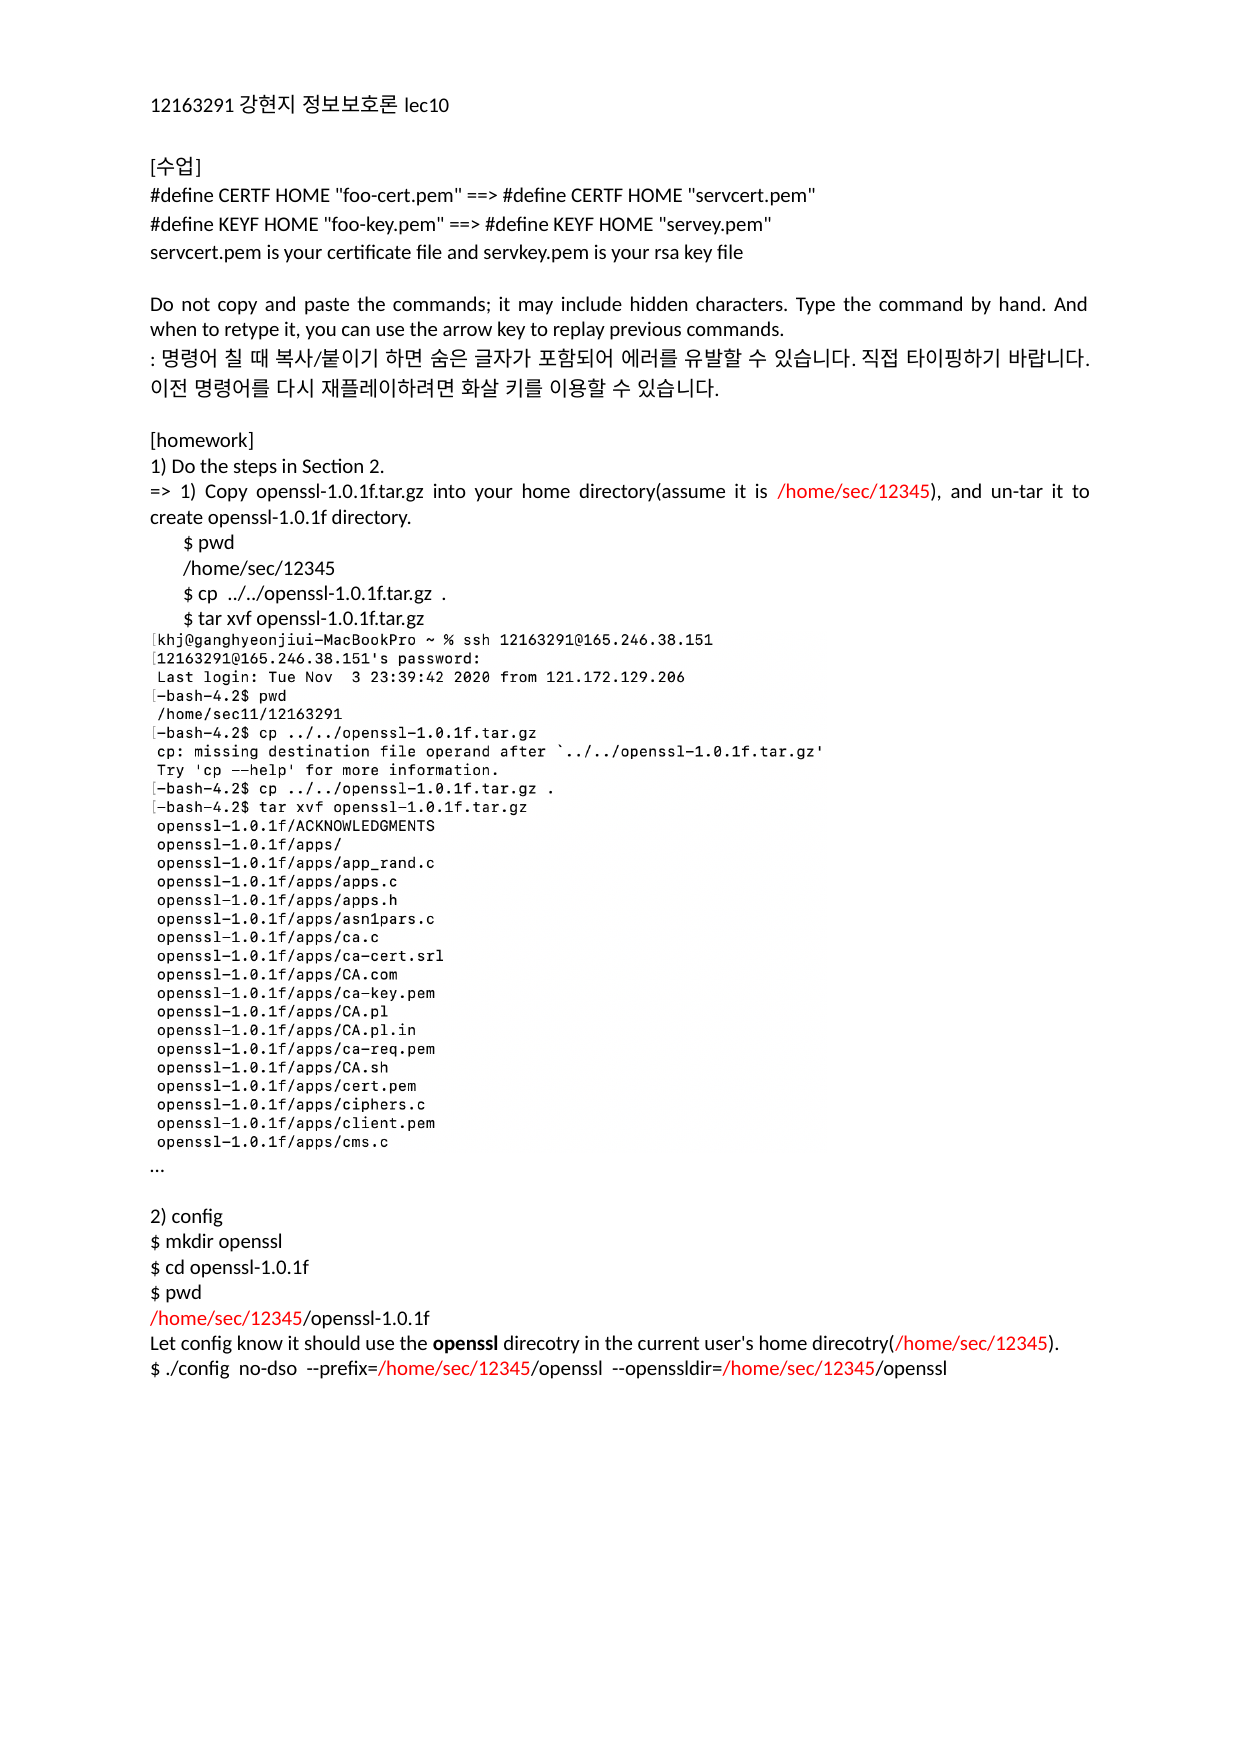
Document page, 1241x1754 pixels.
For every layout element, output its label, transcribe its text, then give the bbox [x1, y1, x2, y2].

text [수업] [150, 150, 1090, 180]
text #define KEYF HOME "foo-key.pem" ==> #define KEYF HOME "servey.pem" [150, 209, 1090, 237]
text … [150, 1152, 1090, 1178]
text $ pwd [150, 529, 1090, 555]
text $ ./config no-dso --prefix=/home/sec/12345/openssl --openssldir=/home/sec/12345/openssl [150, 1356, 1090, 1381]
text [homework] [150, 428, 1090, 453]
text $ cp ../../openssl-1.0.1f.tar.gz . [150, 580, 1090, 606]
text #define CERTF HOME "foo-cert.pem" ==> #define CERTF HOME "servcert.pem" [150, 180, 1090, 209]
text $ cd openssl-1.0.1f [150, 1254, 1090, 1279]
text 1) Do the steps in Section 2. [150, 453, 1090, 478]
text => 1) Copy openssl-1.0.1f.tar.gz into your home directory(assume it is /home/sec/12345), and un-tar it to create openssl-1.0.1f directory. [150, 478, 1090, 529]
text 2) config [150, 1203, 1090, 1228]
text $ mkdir openssl [150, 1228, 1090, 1254]
text servcert.pem is your certificate file and servkey.pem is your rsa key file [150, 237, 1090, 266]
picture [150, 631, 828, 1153]
text Let config know it should use the openssl direcotry in the current user's home direcotry(/home/sec/12345). [150, 1330, 1090, 1356]
text /home/sec/12345/openssl-1.0.1f [150, 1305, 1090, 1330]
text $ tar xvf openssl-1.0.1f.tar.gz [150, 606, 1090, 631]
text $ pwd [150, 1279, 1090, 1305]
text : 명령어 칠 때 복사/붙이기 하면 숨은 글자가 포함되어 에러를 유발할 수 있습니다. 직접 타이핑하기 바랍니다. 이전 명령어를 다시 재플레이하려면 화살 키를 이용할 수 있습니다. [150, 342, 1090, 402]
text /home/sec/12345 [150, 555, 1090, 580]
text Do not copy and paste the commands; it may include hidden characters. Type the command by hand. And when to retype it, you can use the arrow key to replay previous commands. [150, 291, 1090, 342]
